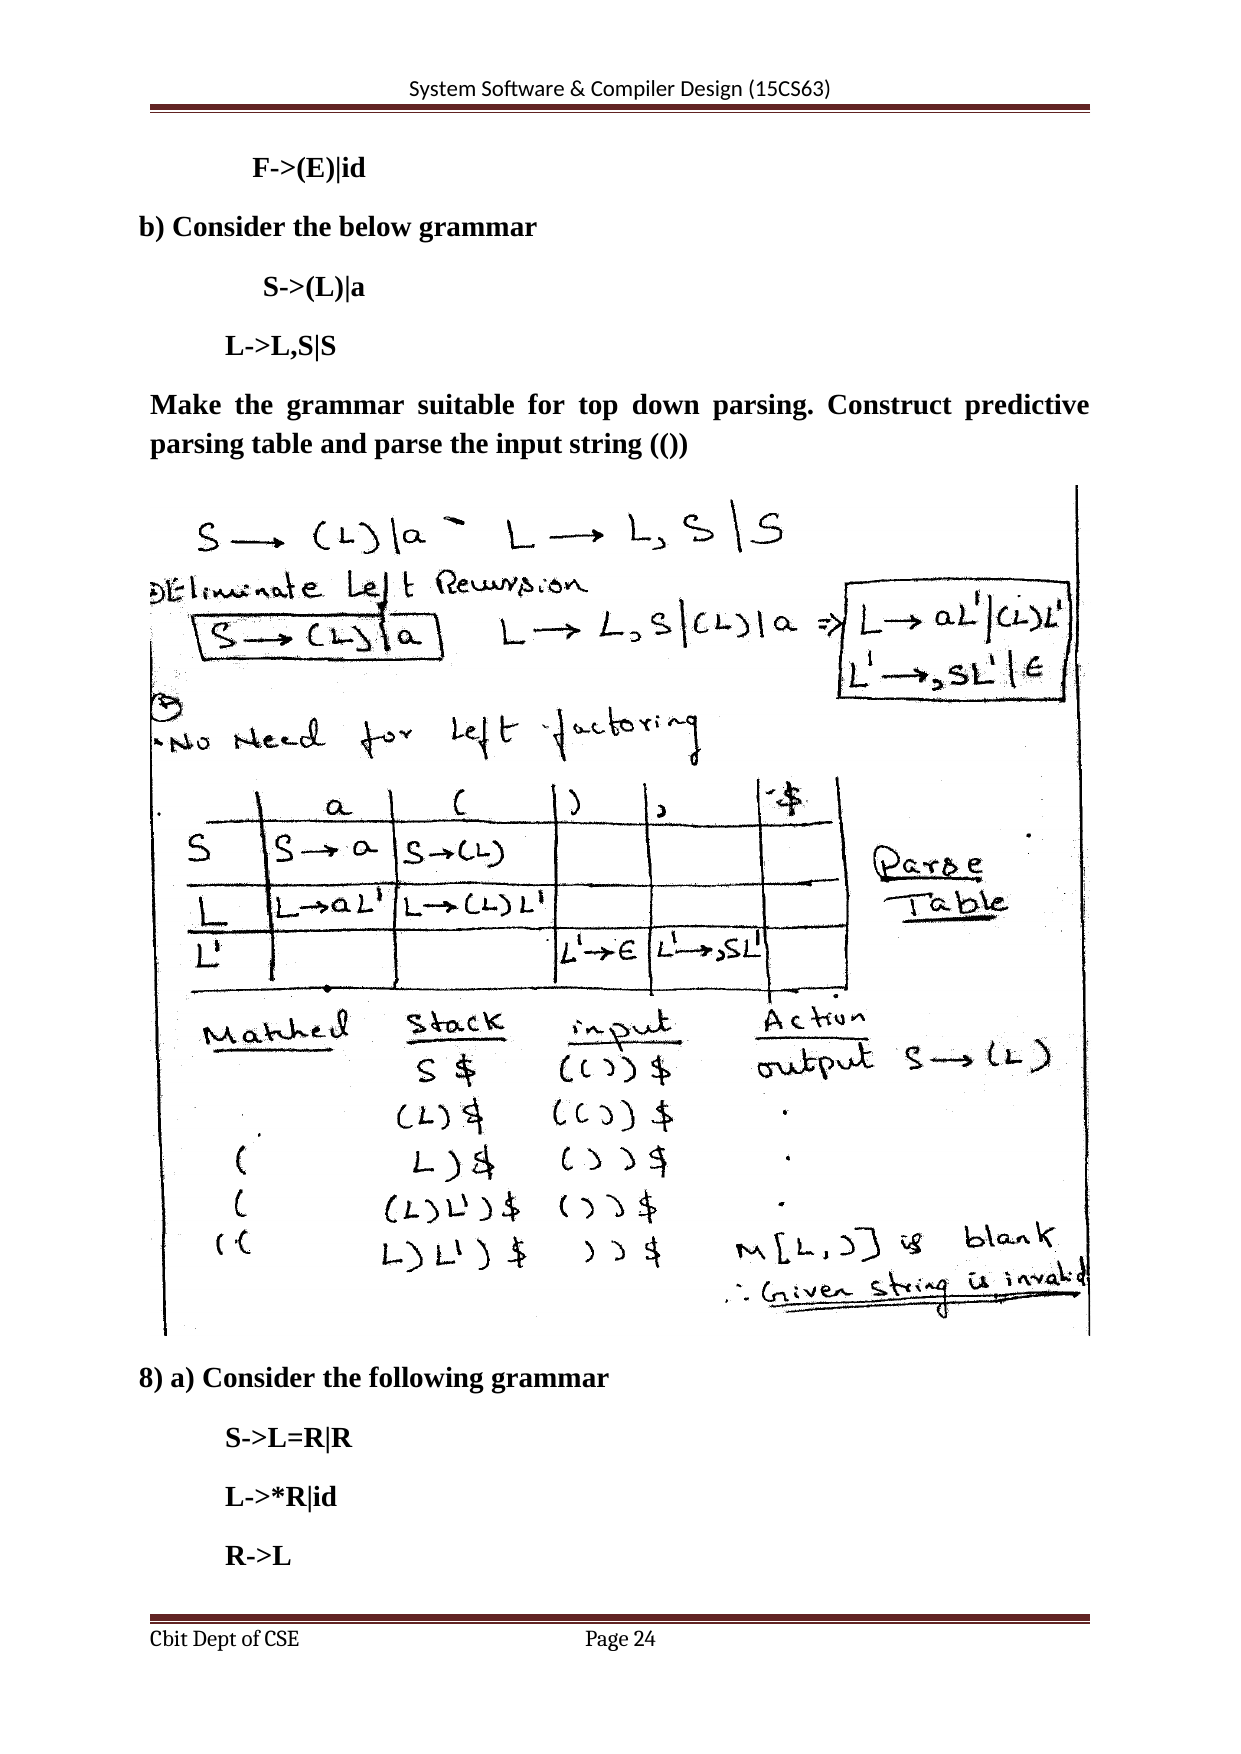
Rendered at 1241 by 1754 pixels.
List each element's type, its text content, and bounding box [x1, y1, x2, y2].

text 8) a) Consider the following grammar [139, 1360, 1090, 1394]
text Make the grammar suitable for top down parsing. Construct predictive parsing table and parse the input string (()) [150, 387, 1090, 459]
text b) Consider the below grammar [139, 209, 1090, 243]
text L->*R|id [150, 1479, 1090, 1513]
text S->(L)|a [139, 269, 1090, 302]
text R->L [150, 1538, 1090, 1572]
text F->(E)|id [150, 150, 1090, 183]
text S->L=R|R [150, 1420, 1090, 1453]
text L->L,S|S [225, 328, 1090, 362]
